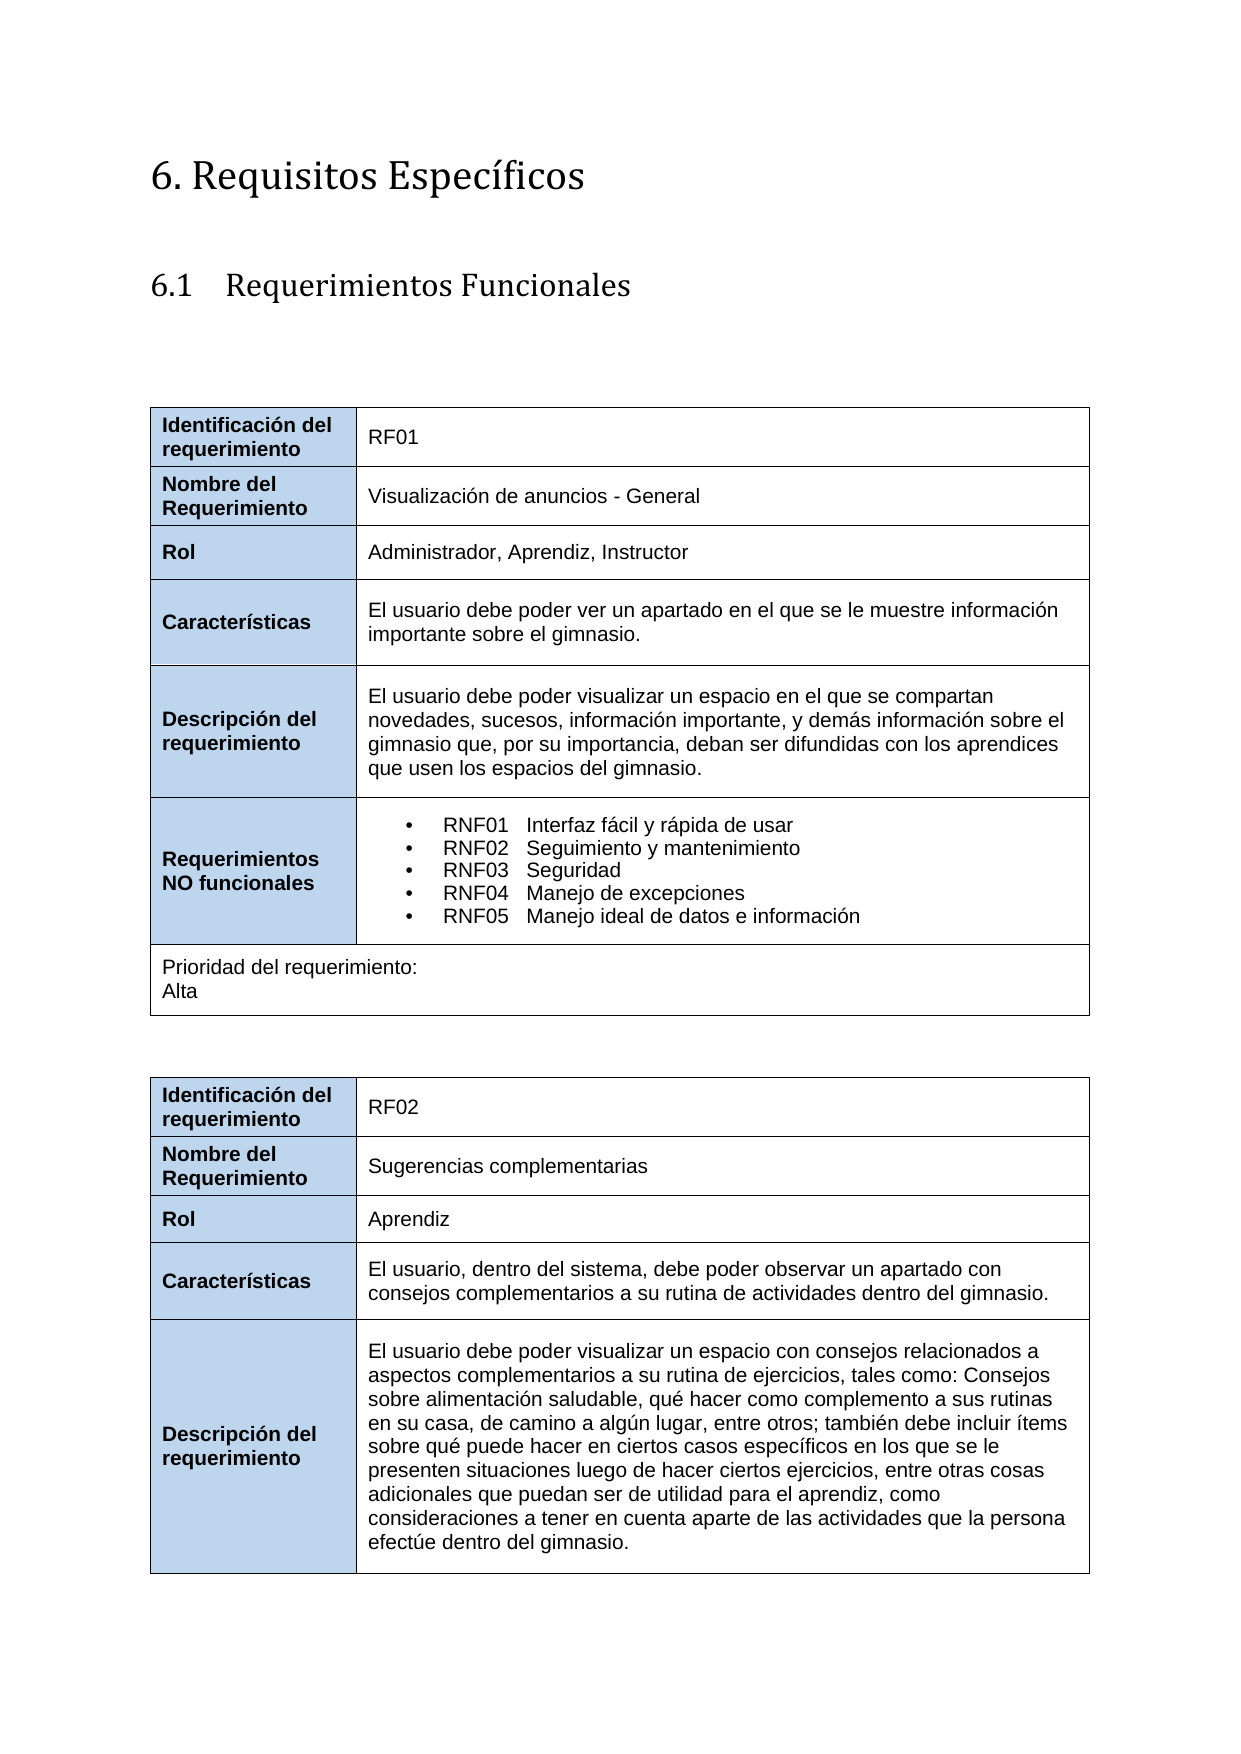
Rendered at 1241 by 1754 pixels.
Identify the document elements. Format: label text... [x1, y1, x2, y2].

table_cell El usuario debe poder visualizar un espacio con consejos relacionados a aspectos complementarios a su rutina de ejercicios, tales como: Consejos sobre alimentación saludable, qué hacer como complemento a sus rutinas en su casa, de camino a algún lugar, entre otros; también debe incluir ítems sobre qué puede hacer en ciertos casos específicos en los que se le presenten situaciones luego de hacer ciertos ejercicios, entre otras cosas adicionales que puedan ser de utilidad para el aprendiz, como consideraciones a tener en cuenta aparte de las actividades que la persona efectúe dentro del gimnasio. [357, 1320, 1089, 1573]
table_header Identificación del requerimiento [151, 408, 356, 466]
table_cell Descripción del requerimiento [151, 666, 356, 797]
table_cell Características [151, 1243, 356, 1319]
table_cell RNF01 Interfaz fácil y rápida de usar RNF02 Seguimiento y mantenimiento RNF03 Seguridad RNF04 Manejo de excepciones RNF05 Manejo ideal de datos e información [357, 798, 1089, 944]
table_header Identificación del requerimiento [151, 1078, 356, 1136]
table_header RF01 [357, 408, 1089, 466]
table_cell Aprendiz [357, 1196, 1089, 1242]
table_cell El usuario debe poder ver un apartado en el que se le muestre información importante sobre el gimnasio. [357, 580, 1089, 664]
table_cell El usuario, dentro del sistema, debe poder observar un apartado con consejos complementarios a su rutina de actividades dentro del gimnasio. [357, 1243, 1089, 1319]
table_cell Características [151, 580, 356, 664]
table_cell Prioridad del requerimiento: Alta [151, 945, 1089, 1015]
table_cell Sugerencias complementarias [357, 1137, 1089, 1195]
table_cell Descripción del requerimiento [151, 1320, 356, 1573]
table_cell El usuario debe poder visualizar un espacio en el que se compartan novedades, sucesos, información importante, y demás información sobre el gimnasio que, por su importancia, deban ser difundidas con los aprendices que usen los espacios del gimnasio. [357, 666, 1089, 797]
subtitle 6. Requisitos Específicos [150, 150, 1090, 199]
table_cell Nombre del Requerimiento [151, 467, 356, 525]
table_cell Rol [151, 526, 356, 579]
table_cell Nombre del Requerimiento [151, 1137, 356, 1195]
table_cell Requerimientos NO funcionales [151, 798, 356, 944]
table_cell Administrador, Aprendiz, Instructor [357, 526, 1089, 579]
table_cell Visualización de anuncios - General [357, 467, 1089, 525]
table_cell Rol [151, 1196, 356, 1242]
table_header RF02 [357, 1078, 1089, 1136]
subtitle Requerimientos Funcionales [150, 265, 1090, 304]
